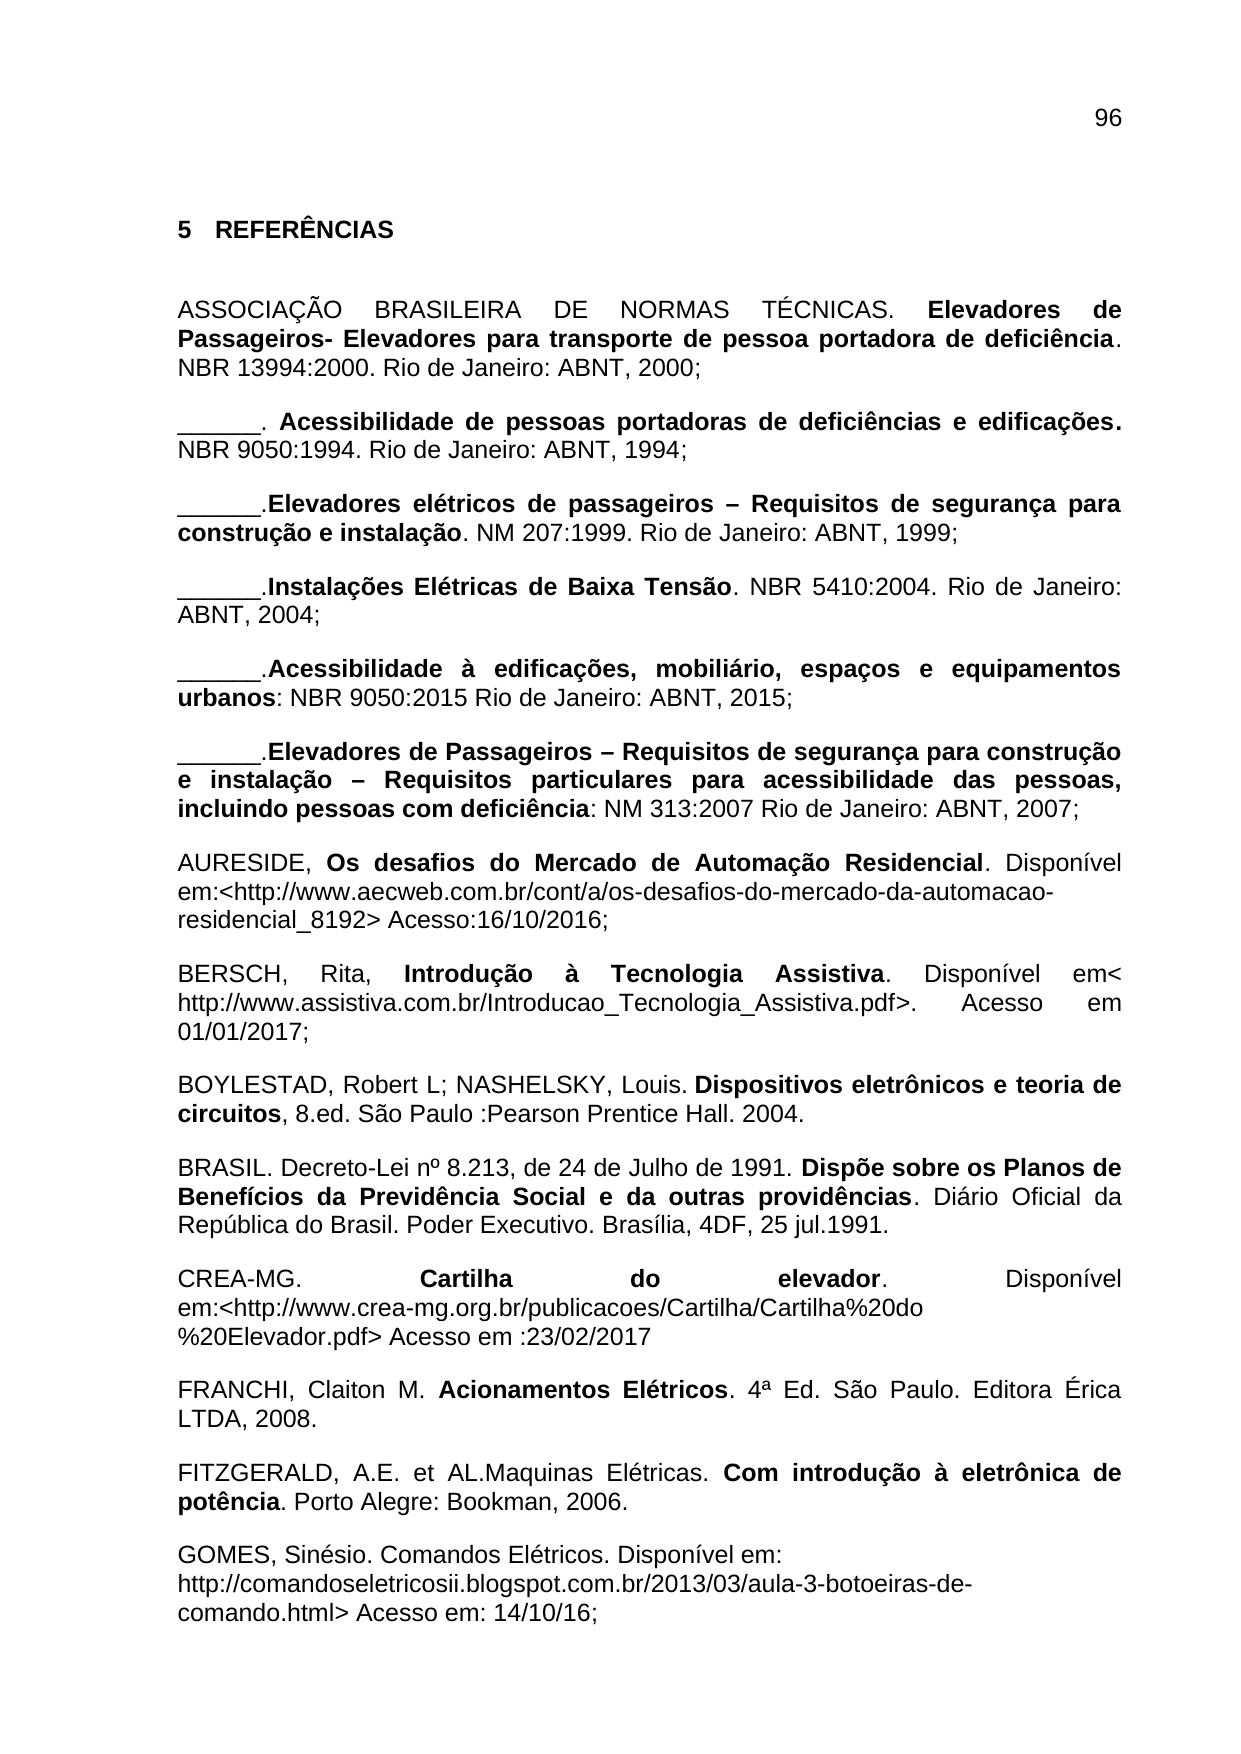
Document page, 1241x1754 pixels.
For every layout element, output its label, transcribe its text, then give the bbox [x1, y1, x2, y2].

subtitle REFERÊNCIAS [177, 215, 1122, 243]
text ______.Acessibilidade à edificações, mobiliário, espaços e equipamentos urbanos: NBR 9050:2015 Rio de Janeiro: ABNT, 2015; [177, 654, 1122, 712]
text ______.Elevadores de Passageiros – Requisitos de segurança para construção e instalação – Requisitos particulares para acessibilidade das pessoas, incluindo pessoas com deficiência: NM 313:2007 Rio de Janeiro: ABNT, 2007; [177, 737, 1122, 823]
text FRANCHI, Claiton M. Acionamentos Elétricos. 4ª Ed. São Paulo. Editora Érica LTDA, 2008. [177, 1375, 1122, 1433]
text ______. Acessibilidade de pessoas portadoras de deficiências e edificações. NBR 9050:1994. Rio de Janeiro: ABNT, 1994; [177, 407, 1122, 464]
text ______.Instalações Elétricas de Baixa Tensão. NBR 5410:2004. Rio de Janeiro: ABNT, 2004; [177, 572, 1122, 629]
text BERSCH, Rita, Introdução à Tecnologia Assistiva. Disponível em< http://www.assistiva.com.br/Introducao_Tecnologia_Assistiva.pdf>. Acesso em 01/01/2017; [177, 959, 1122, 1045]
text BOYLESTAD, Robert L; NASHELSKY, Louis. Dispositivos eletrônicos e teoria de circuitos, 8.ed. São Paulo :Pearson Prentice Hall. 2004. [177, 1070, 1122, 1128]
text ______.Elevadores elétricos de passageiros – Requisitos de segurança para construção e instalação. NM 207:1999. Rio de Janeiro: ABNT, 1999; [177, 489, 1122, 547]
text FITZGERALD, A.E. et AL.Maquinas Elétricas. Com introdução à eletrônica de potência. Porto Alegre: Bookman, 2006. [177, 1458, 1122, 1515]
text GOMES, Sinésio. Comandos Elétricos. Disponível em: http://comandoseletricosii.blogspot.com.br/2013/03/aula-3-botoeiras-de-comando.html> Acesso em: 14/10/16; [177, 1540, 1122, 1627]
text AURESIDE, Os desafios do Mercado de Automação Residencial. Disponível em:<http://www.aecweb.com.br/cont/a/os-desafios-do-mercado-da-automacao-residencial_8192> Acesso:16/10/2016; [177, 848, 1122, 934]
text BRASIL. Decreto-Lei nº 8.213, de 24 de Julho de 1991. Dispõe sobre os Planos de Benefícios da Previdência Social e da outras providências. Diário Oficial da República do Brasil. Poder Executivo. Brasília, 4DF, 25 jul.1991. [177, 1153, 1122, 1239]
text ASSOCIAÇÃO BRASILEIRA DE NORMAS TÉCNICAS. Elevadores de Passageiros- Elevadores para transporte de pessoa portadora de deficiência. NBR 13994:2000. Rio de Janeiro: ABNT, 2000; [177, 295, 1122, 382]
text CREA-MG. Cartilha do elevador. Disponível em:<http://www.crea-mg.org.br/publicacoes/Cartilha/Cartilha%20do%20Elevador.pdf> Acesso em :23/02/2017 [177, 1264, 1122, 1350]
